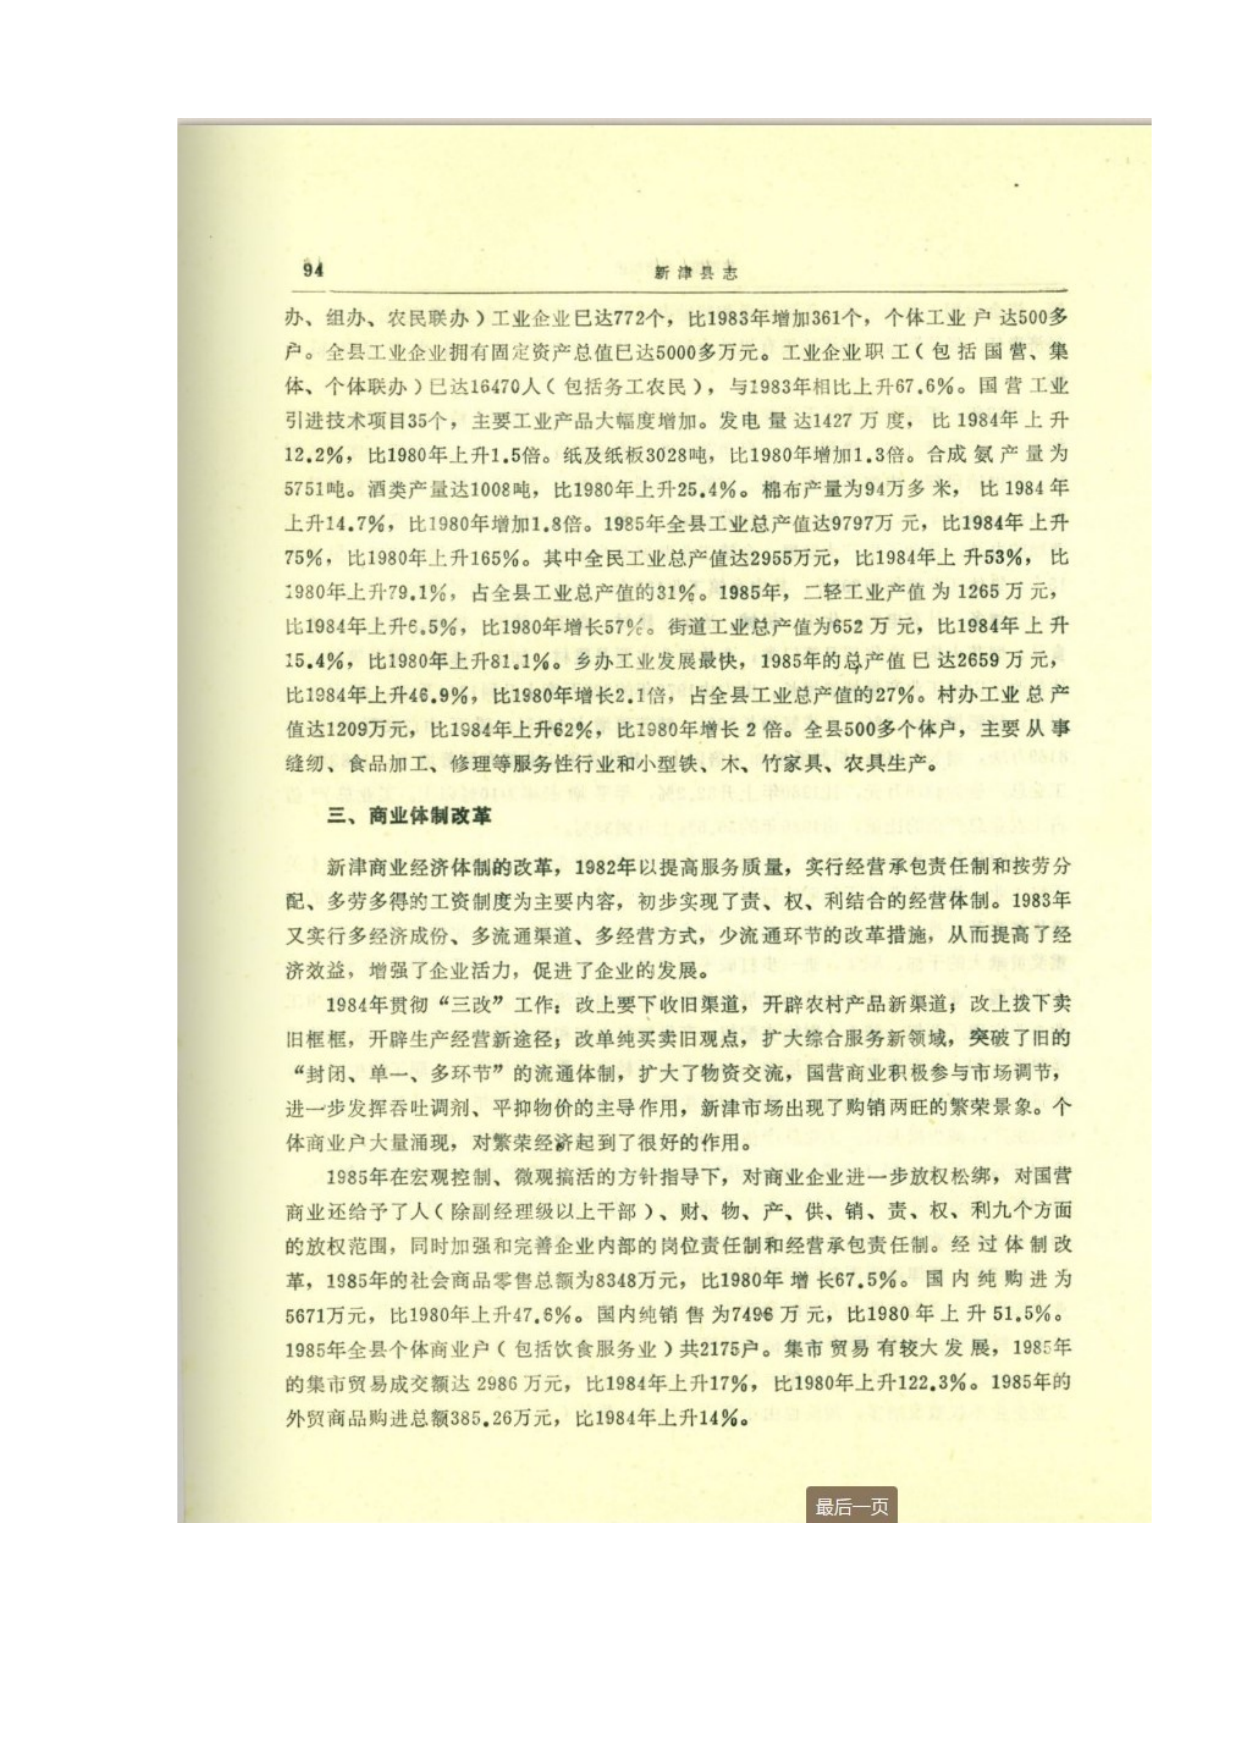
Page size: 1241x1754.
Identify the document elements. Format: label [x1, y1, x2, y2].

picture [177, 118, 1152, 1523]
